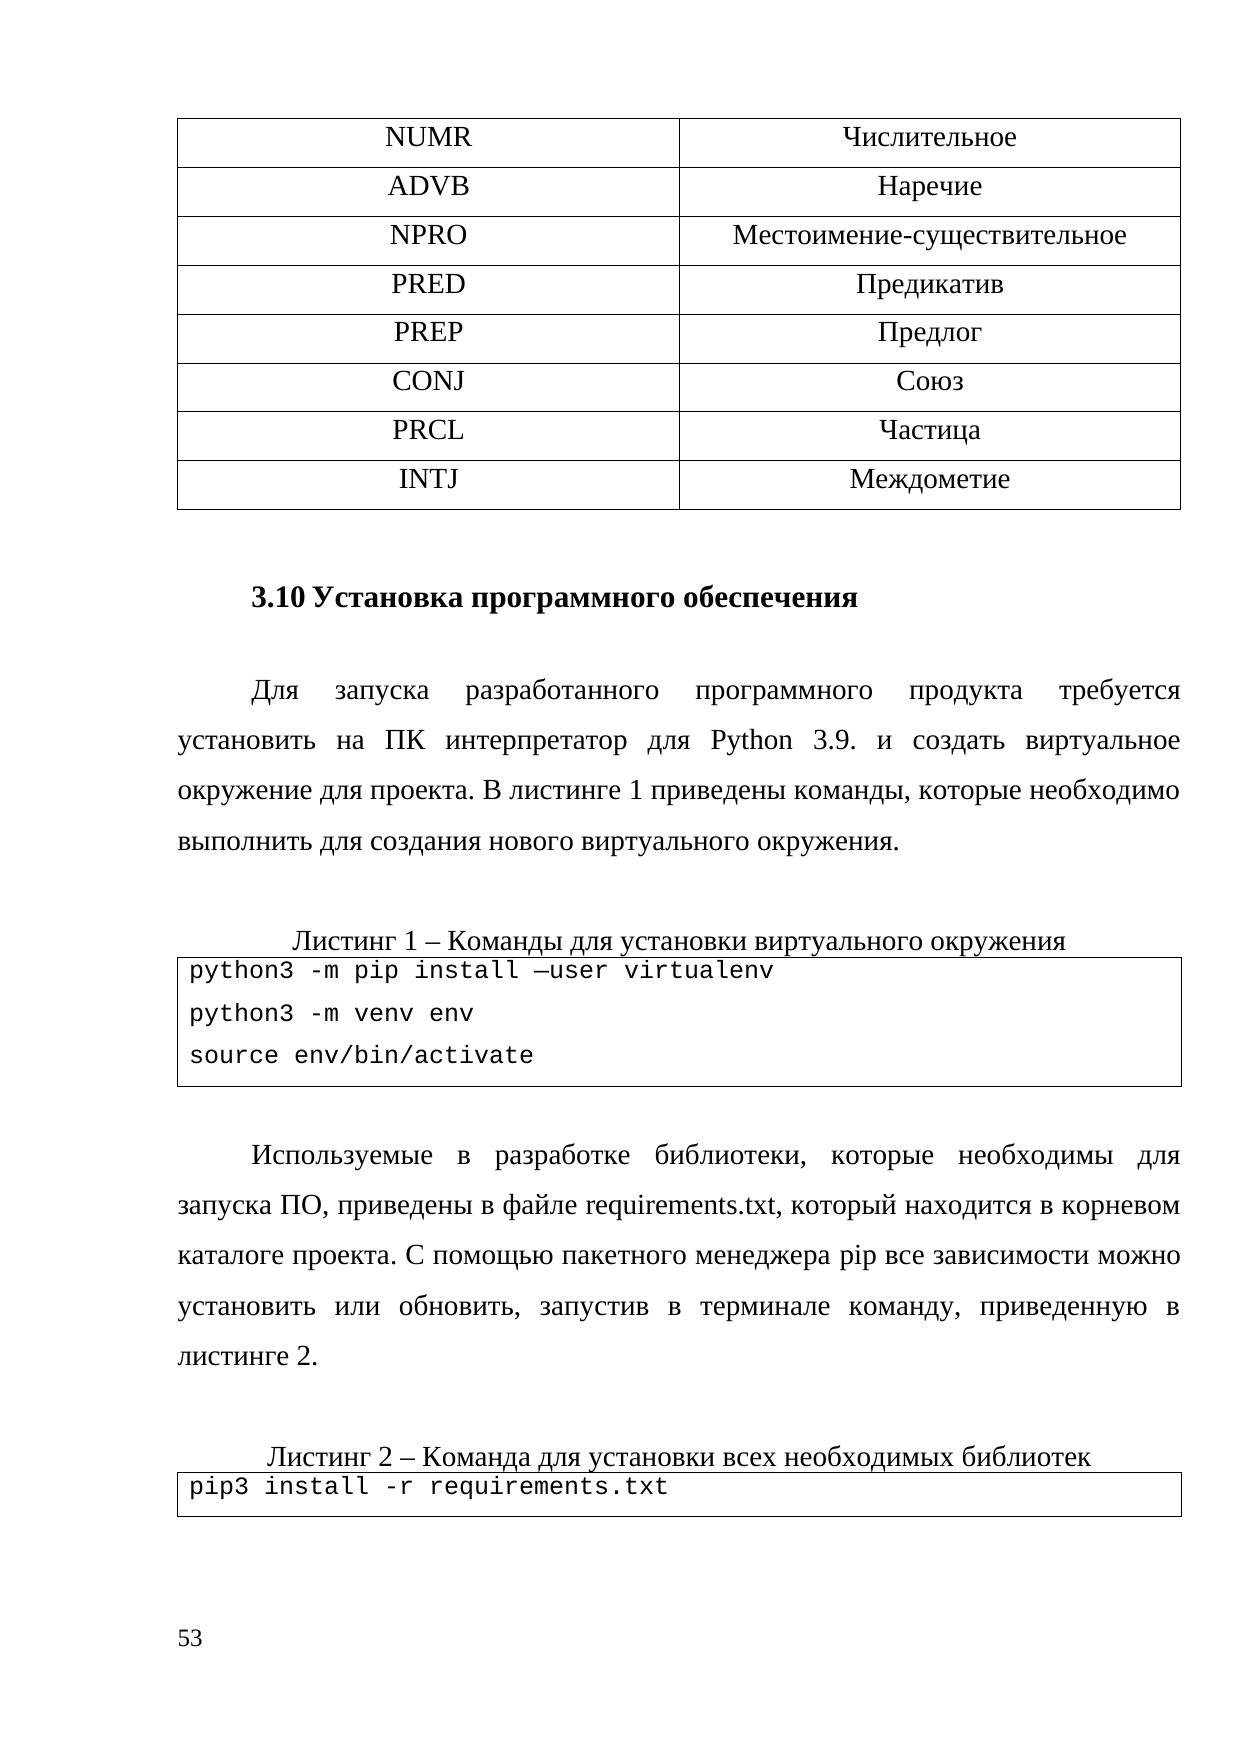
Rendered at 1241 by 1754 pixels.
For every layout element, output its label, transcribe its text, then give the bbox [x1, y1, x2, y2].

table_cell Предлог [680, 315, 1180, 362]
table_cell PRED [178, 266, 679, 313]
table_cell Числительное [680, 119, 1180, 167]
table_cell Местоимение-существительное [680, 217, 1180, 265]
table_cell NPRO [178, 217, 679, 265]
table_header pip3 install -r requirements.txt [178, 1473, 1181, 1516]
table_cell ADVB [178, 168, 679, 216]
table_cell INTJ [178, 461, 679, 509]
table_cell Предикатив [680, 266, 1180, 313]
subtitle Установка программного обеспечения [251, 578, 1181, 614]
table_cell Союз [680, 364, 1180, 411]
text Листинг 2 – Команда для установки всех необходимых библиотек [177, 1439, 1181, 1472]
table_cell CONJ [178, 364, 679, 411]
text Для запуска разработанного программного продукта требуется установить на ПК интерпретатор для Python 3.9. и создать виртуальное окружение для проекта. В листинге 1 приведены команды, которые необходимо выполнить для создания нового виртуального окружения. [177, 672, 1181, 856]
table_cell Наречие [680, 168, 1180, 216]
table_cell NUMR [178, 119, 679, 167]
table_header python3 -m pip install —user virtualenv python3 -m venv env source env/bin/activate [178, 958, 1181, 1086]
table_cell PRCL [178, 412, 679, 460]
text Листинг 1 – Команды для установки виртуального окружения [177, 923, 1181, 957]
table_cell Междометие [680, 461, 1180, 509]
table_cell Частица [680, 412, 1180, 460]
text Используемые в разработке библиотеки, которые необходимы для запуска ПО, приведены в файле requirements.txt, который находится в корневом каталоге проекта. С помощью пакетного менеджера pip все зависимости можно установить или обновить, запустив в терминале команду, приведенную в листинге 2. [177, 1137, 1181, 1372]
table_cell PREP [178, 315, 679, 362]
